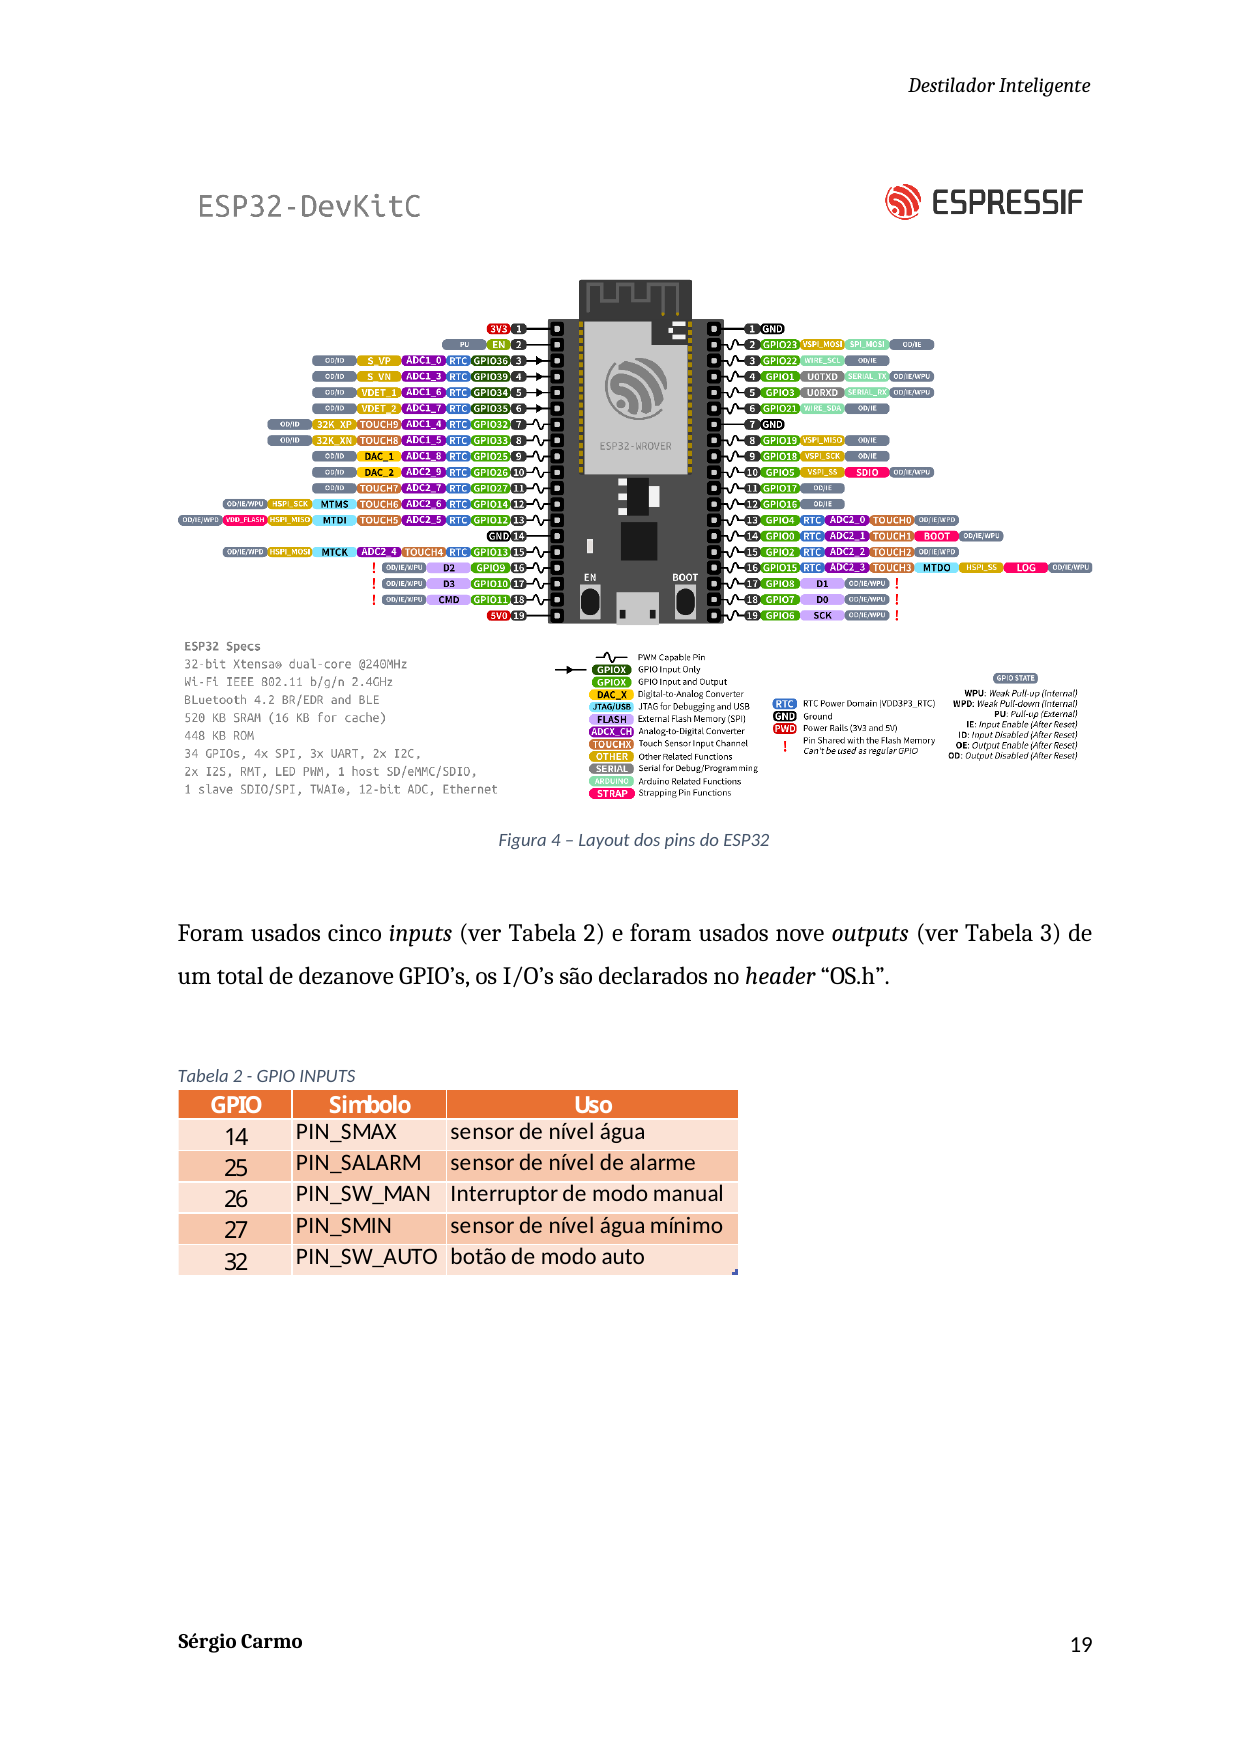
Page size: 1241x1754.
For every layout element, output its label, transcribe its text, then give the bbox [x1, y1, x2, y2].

picture [177, 177, 1093, 802]
text Foram usados cinco inputs (ver Tabela 2) e foram usados nove outputs (ver Tabela 3) de um total de dezanove GPIO’s, os I/O’s são declarados no header “OS.h”. [177, 919, 1092, 991]
text Tabela 2 - GPIO INPUTS [177, 1064, 1092, 1087]
text Figura 4 – Layout dos pins do ESP32 [177, 828, 1092, 851]
